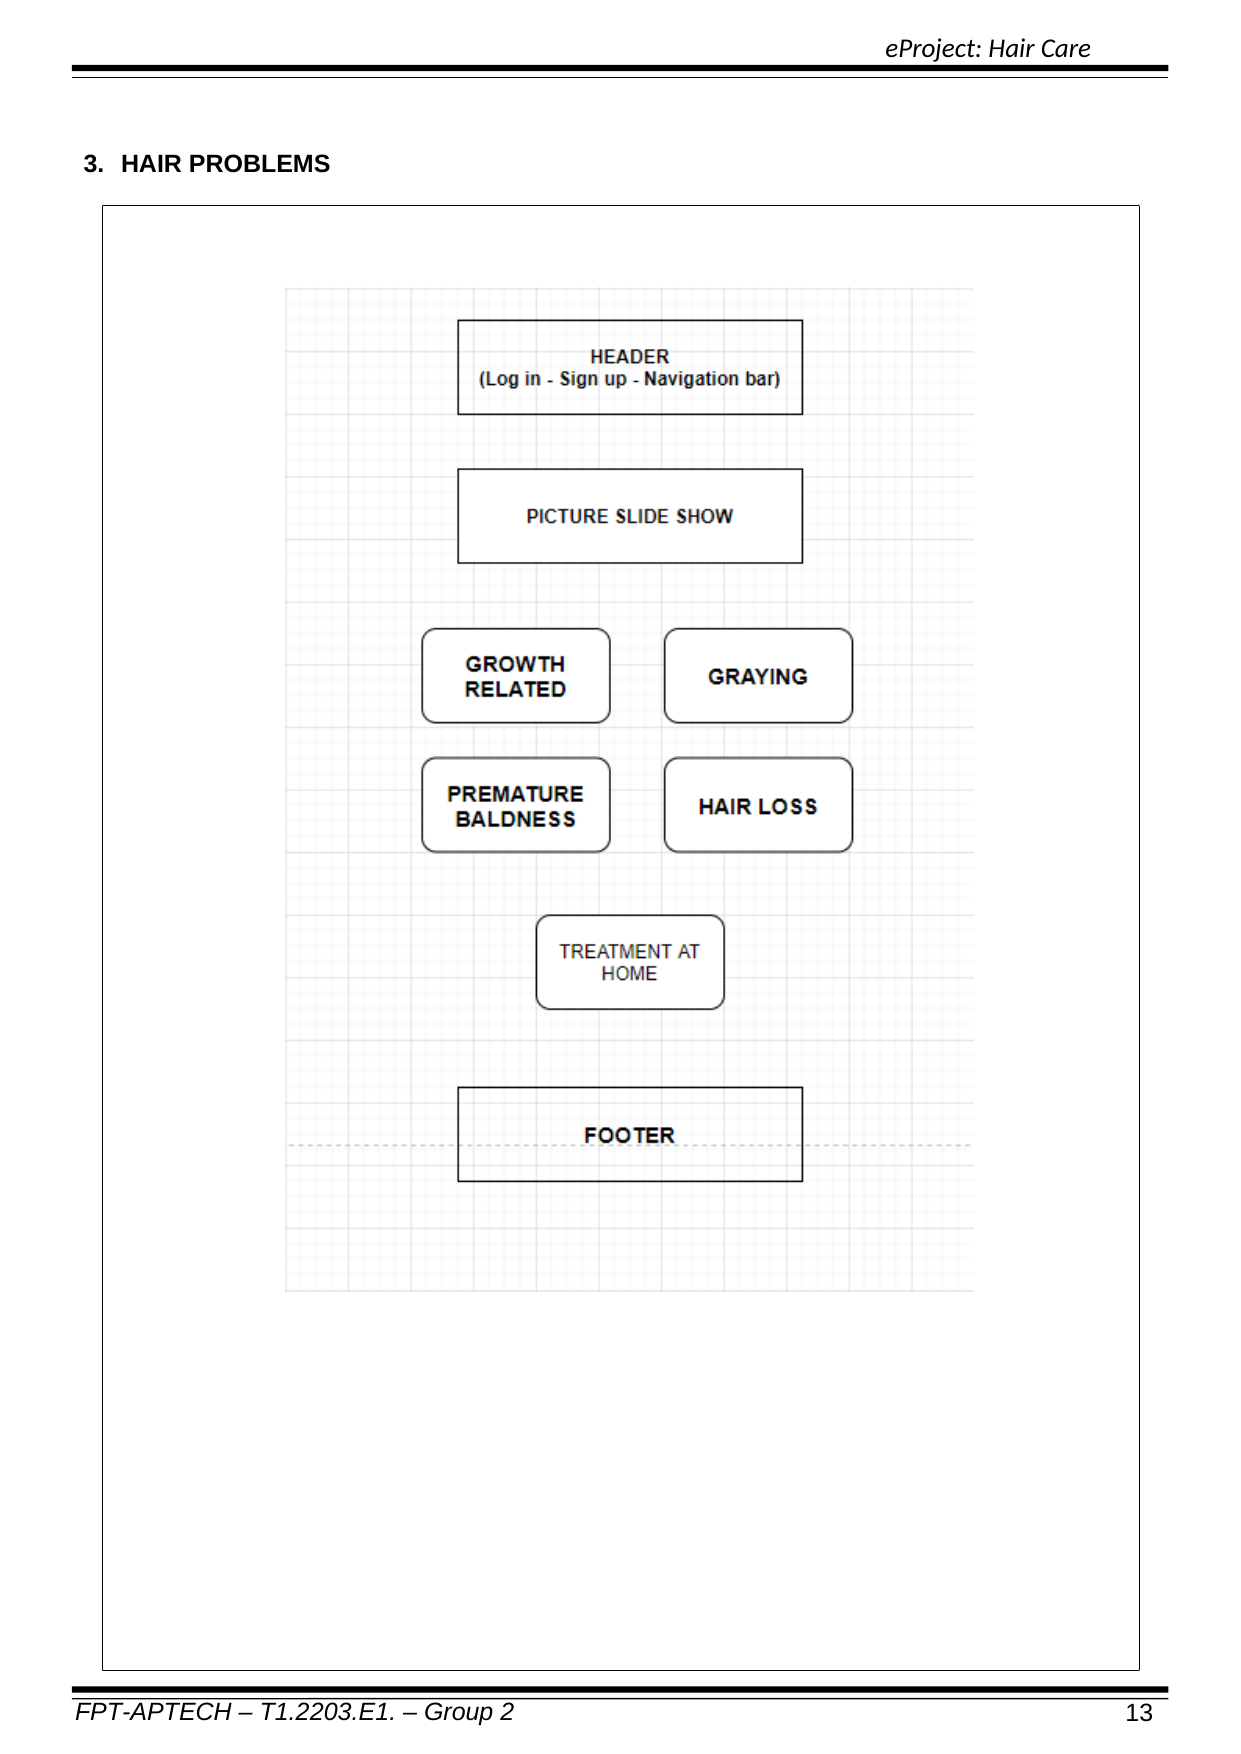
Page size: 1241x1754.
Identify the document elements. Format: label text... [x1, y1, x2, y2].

list HAIR PROBLEMS [83, 149, 1203, 178]
picture [285, 287, 974, 1292]
